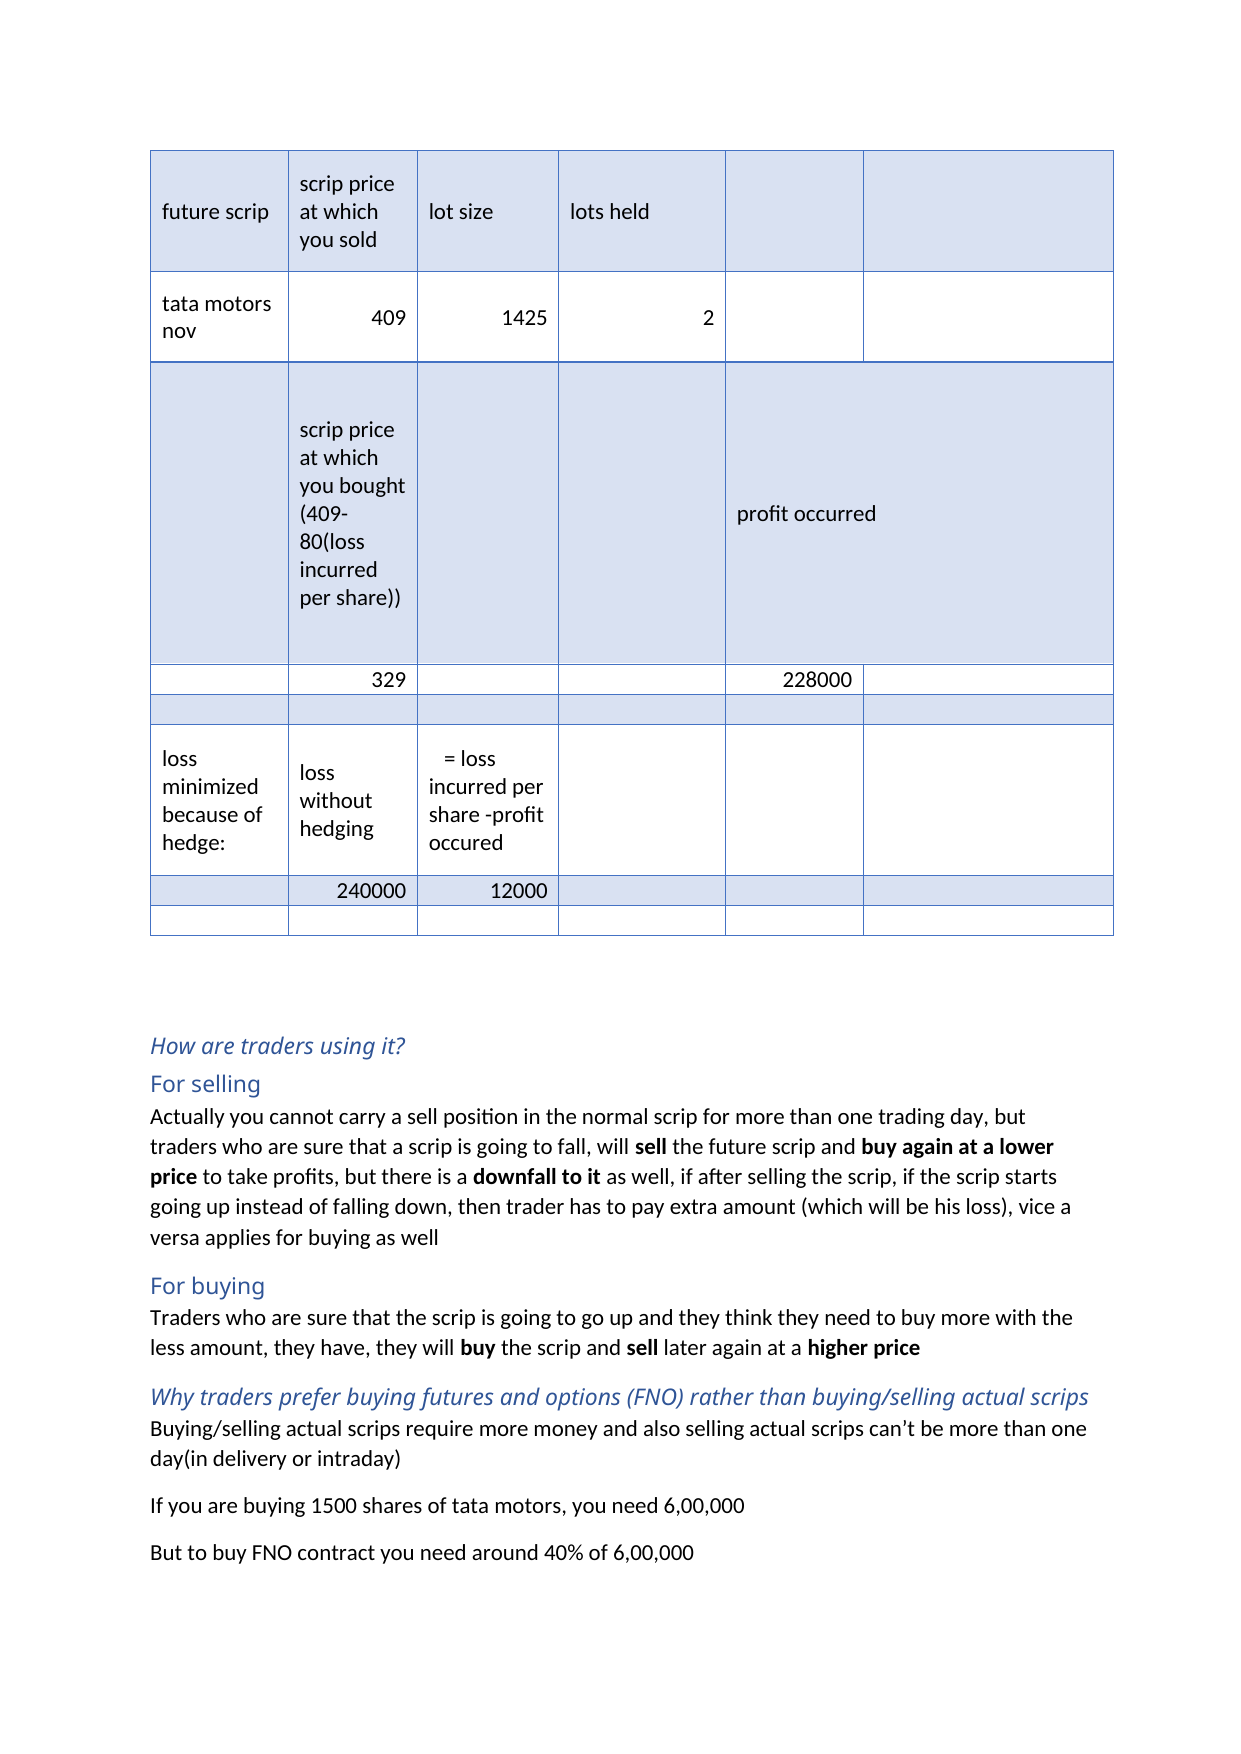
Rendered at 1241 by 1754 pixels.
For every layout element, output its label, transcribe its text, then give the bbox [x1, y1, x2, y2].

table_cell [864, 876, 1113, 905]
table_cell future scrip [151, 151, 288, 271]
table_cell 240000 [289, 876, 417, 905]
table_cell 1425 [418, 272, 558, 361]
subtitle For buying [150, 1269, 1090, 1301]
table_cell scrip price at which you bought (409-80(loss incurred per share)) [289, 363, 417, 663]
table_cell 12000 [418, 876, 558, 905]
text But to buy FNO contract you need around 40% of 6,00,000 [150, 1538, 1090, 1566]
table_cell [864, 695, 1113, 724]
table_cell [559, 363, 725, 663]
table_cell 329 [289, 665, 417, 694]
table_cell [726, 151, 863, 271]
table_cell [289, 906, 417, 935]
table_cell = loss incurred per share -profit occured [418, 725, 558, 875]
table_cell [559, 695, 725, 724]
table_cell [864, 906, 1113, 935]
table_cell [864, 665, 1113, 694]
table_cell [726, 725, 863, 875]
table_cell [559, 876, 725, 905]
table_cell profit occurred [726, 363, 1113, 663]
table_cell [418, 906, 558, 935]
table_cell [289, 695, 417, 724]
text Traders who are sure that the scrip is going to go up and they think they need to buy more with the less amount, they have, they will buy the scrip and sell later again at a higher price [150, 1303, 1090, 1362]
table_cell [151, 906, 288, 935]
table_cell tata motors nov [151, 272, 288, 361]
subtitle How are traders using it? [150, 1030, 1090, 1061]
table_cell 228000 [726, 665, 863, 694]
table_cell [151, 363, 288, 663]
table_cell [726, 272, 863, 361]
table_cell [559, 906, 725, 935]
table_cell loss minimized because of hedge: [151, 725, 288, 875]
table_cell [559, 665, 725, 694]
table_cell [726, 876, 863, 905]
table_cell [864, 272, 1113, 361]
text Actually you cannot carry a sell position in the normal scrip for more than one trading day, but traders who are sure that a scrip is going to fall, will sell the future scrip and buy again at a lower price to take profits, but there is a downfall to it as well, if after selling the scrip, if the scrip starts going up instead of falling down, then trader has to pay extra amount (which will be his loss), vice a versa applies for buying as well [150, 1102, 1090, 1251]
subtitle For selling [150, 1068, 1090, 1099]
table_cell [726, 695, 863, 724]
table_cell [864, 151, 1113, 271]
table_cell [418, 363, 558, 663]
table_cell loss without hedging [289, 725, 417, 875]
table_cell 2 [559, 272, 725, 361]
table_cell [726, 906, 863, 935]
table_cell [151, 665, 288, 694]
table_cell lots held [559, 151, 725, 271]
table_cell 409 [289, 272, 417, 361]
table_cell [418, 665, 558, 694]
table_cell lot size [418, 151, 558, 271]
table_cell scrip price at which you sold [289, 151, 417, 271]
text Buying/selling actual scrips require more money and also selling actual scrips can’t be more than one day(in delivery or intraday) [150, 1414, 1090, 1472]
table_cell [418, 695, 558, 724]
table_cell [151, 876, 288, 905]
text If you are buying 1500 shares of tata motors, you need 6,00,000 [150, 1491, 1090, 1519]
table_cell [151, 695, 288, 724]
table_cell [559, 725, 725, 875]
subtitle Why traders prefer buying futures and options (FNO) rather than buying/selling actual scrips [150, 1380, 1090, 1412]
table_cell [864, 725, 1113, 875]
